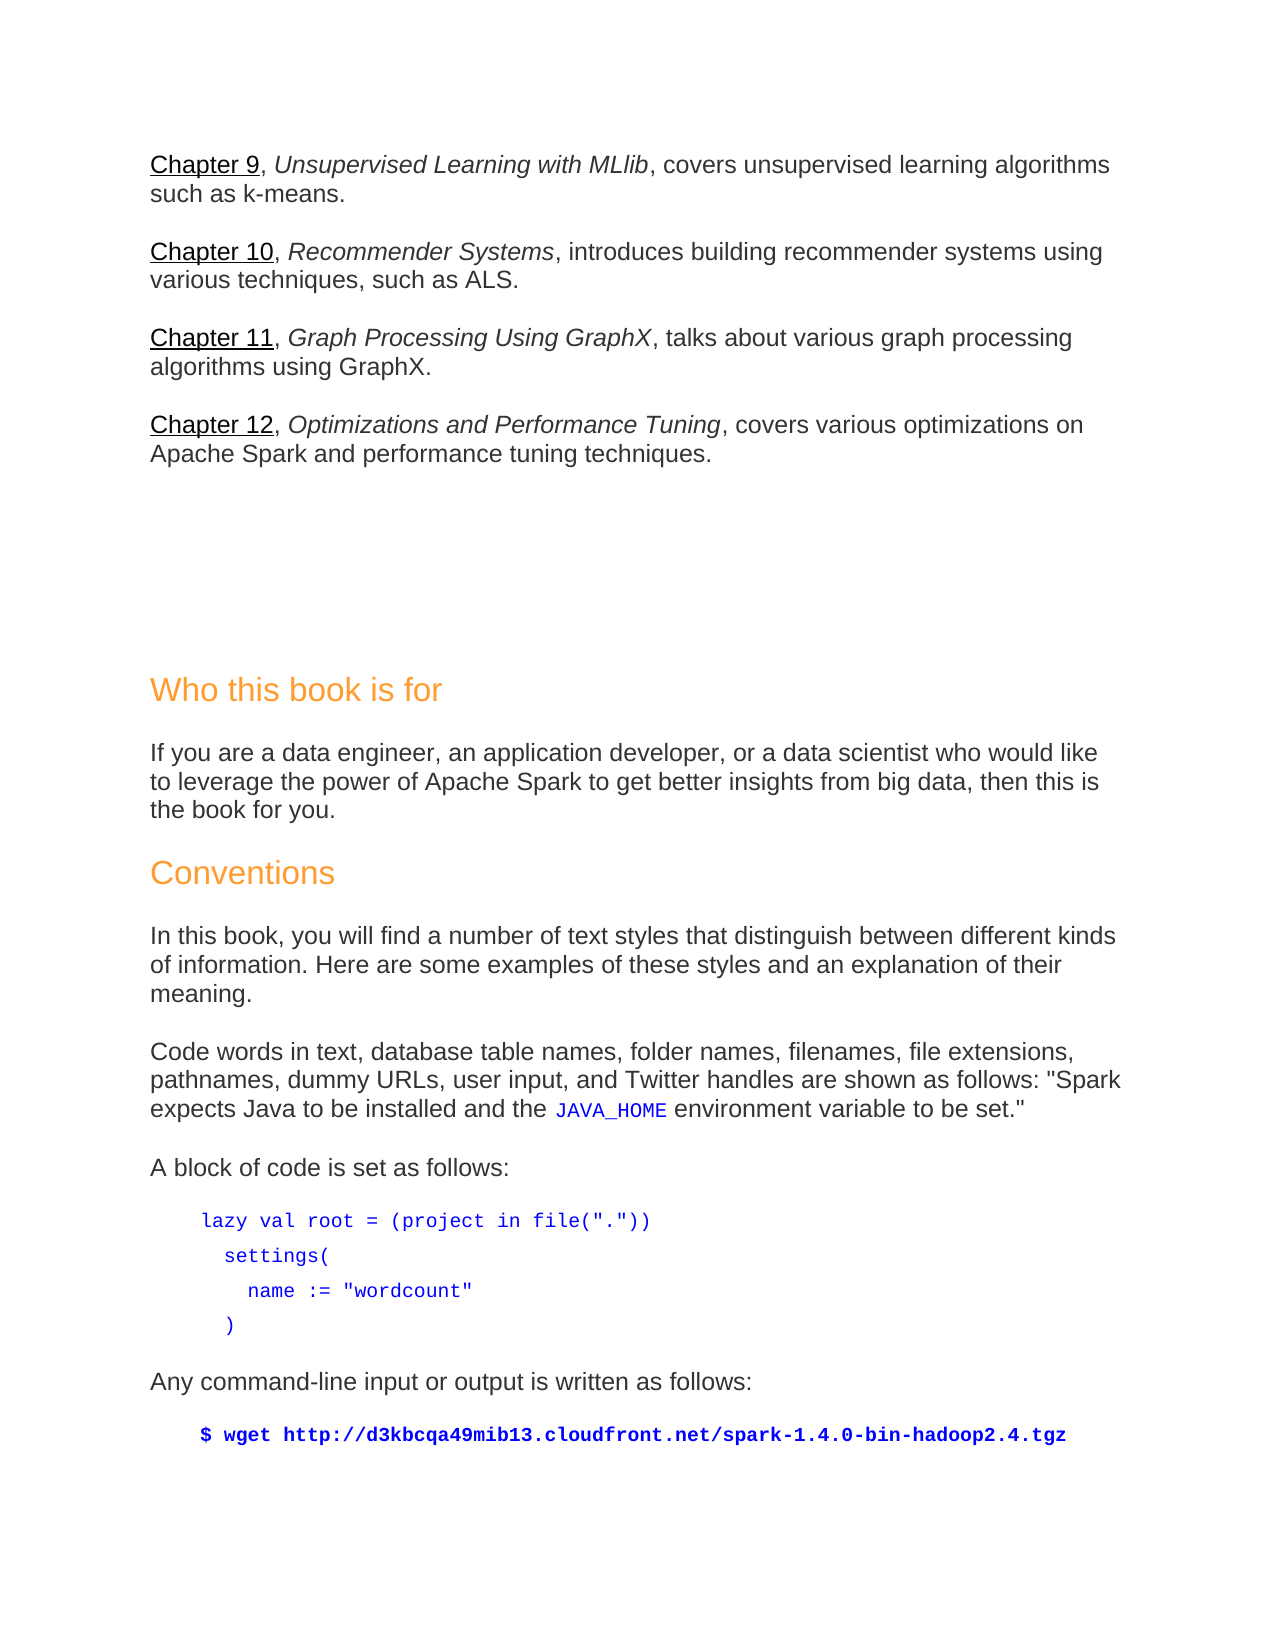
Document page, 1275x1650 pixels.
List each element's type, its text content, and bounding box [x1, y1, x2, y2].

text Any command-line input or output is written as follows: [150, 1367, 1125, 1396]
text Chapter 11, Graph Processing Using GraphX, talks about various graph processing algorithms using GraphX. [150, 323, 1125, 381]
subtitle Conventions [150, 853, 1125, 892]
text settings( [200, 1246, 1075, 1268]
text name := "wordcount" [200, 1281, 1075, 1303]
text Chapter 9, Unsupervised Learning with MLlib, covers unsupervised learning algorithms such as k-means. [150, 150, 1125, 207]
text lazy val root = (project in file(".")) [200, 1211, 1075, 1233]
text Code words in text, database table names, folder names, filenames, file extensions, pathnames, dummy URLs, user input, and Twitter handles are shown as follows: "Spark expects Java to be installed and the JAVA_HOME environment variable to be set." [150, 1036, 1125, 1124]
text Chapter 12, Optimizations and Performance Tuning, covers various optimizations on Apache Spark and performance tuning techniques. [150, 410, 1125, 467]
text $ wget http://d3kbcqa49mib13.cloudfront.net/spark-1.4.0-bin-hadoop2.4.tgz [200, 1425, 1075, 1447]
text If you are a data engineer, an application developer, or a data scientist who would like to leverage the power of Apache Spark to get better insights from big data, then this is the book for you. [150, 738, 1125, 824]
subtitle Who this book is for [150, 670, 1125, 709]
text A block of code is set as follows: [150, 1153, 1125, 1182]
text In this book, you will find a number of text styles that distinguish between different kinds of information. Here are some examples of these styles and an explanation of their meaning. [150, 921, 1125, 1007]
text Chapter 10, Recommender Systems, introduces building recommender systems using various techniques, such as ALS. [150, 237, 1125, 294]
text ) [200, 1315, 1075, 1338]
